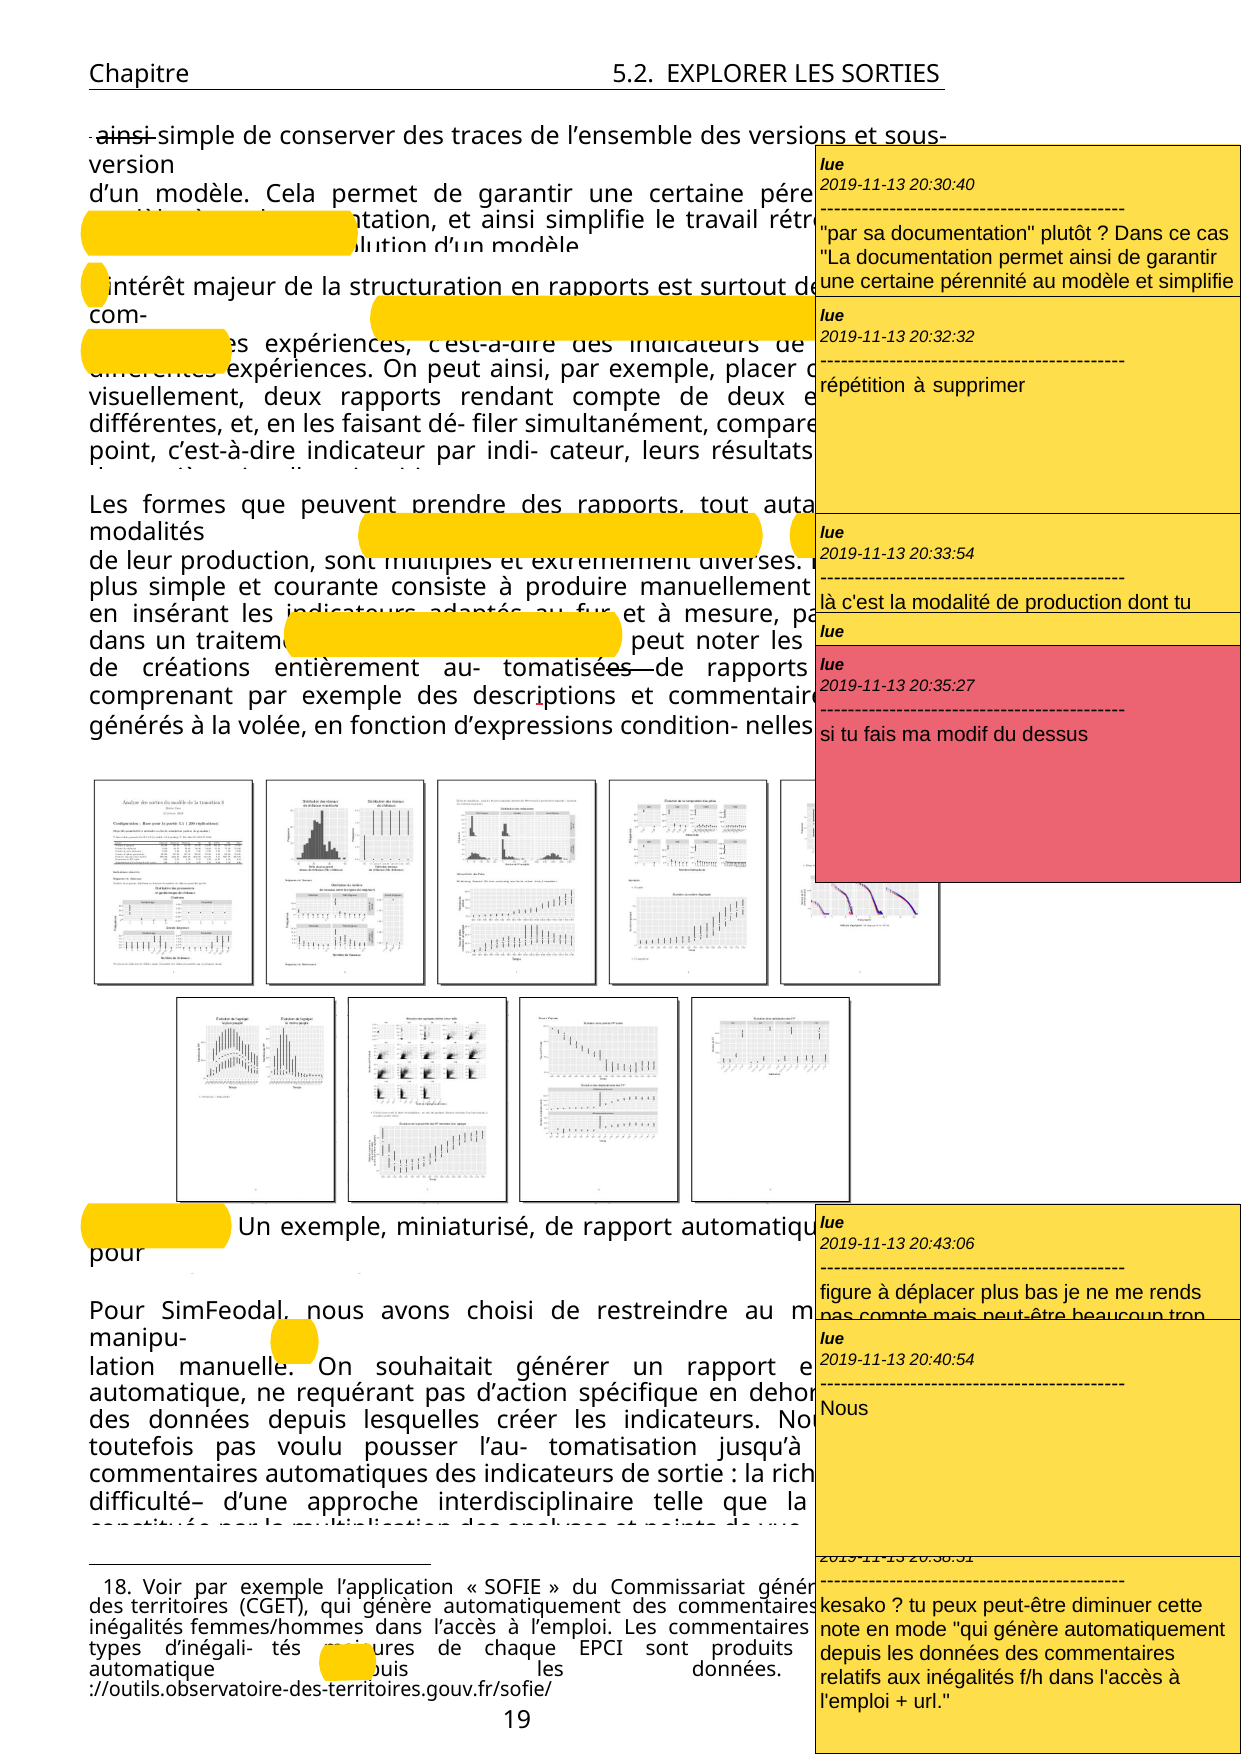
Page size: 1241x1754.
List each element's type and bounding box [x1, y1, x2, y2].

picture [88, 774, 945, 1208]
